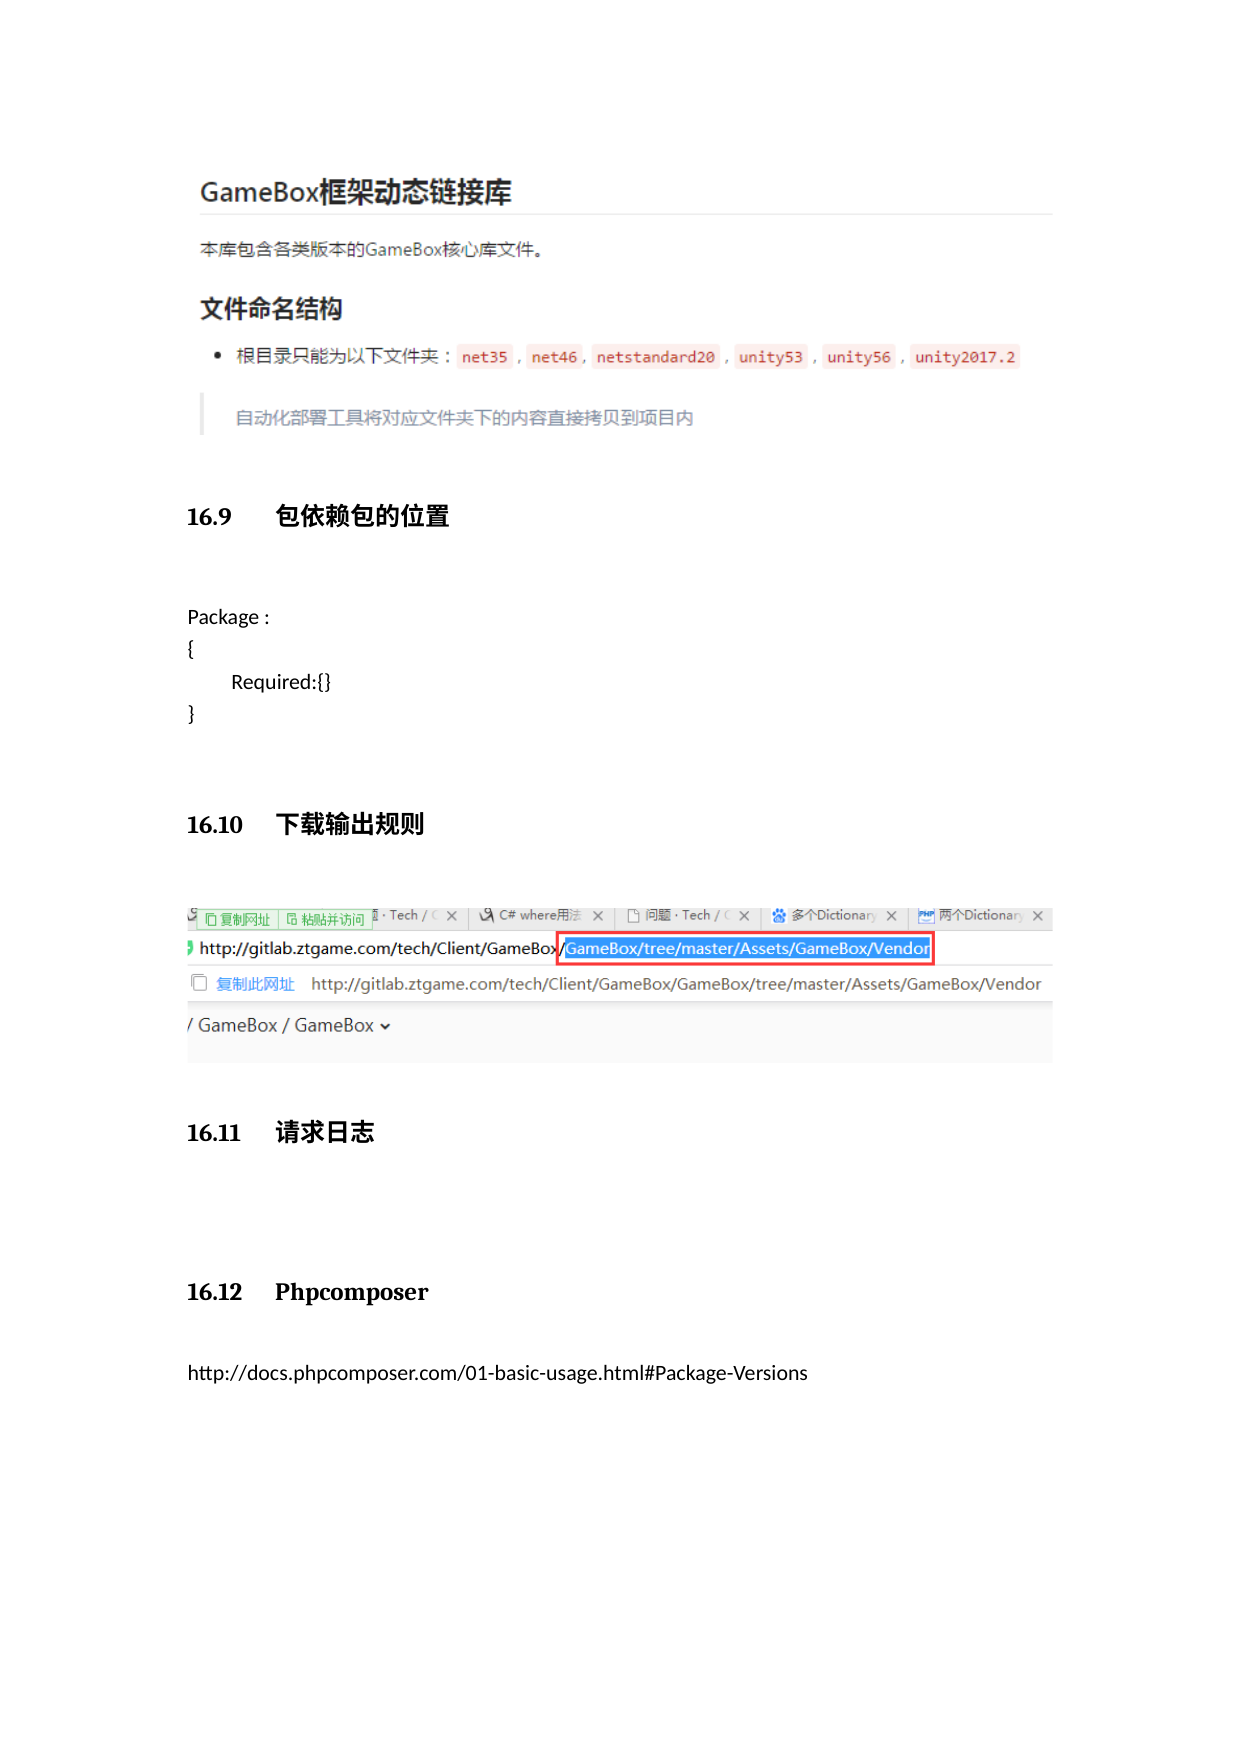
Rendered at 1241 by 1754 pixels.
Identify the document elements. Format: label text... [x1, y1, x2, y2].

picture [187, 162, 1053, 435]
text } [187, 698, 1053, 730]
text Package : [187, 600, 1053, 633]
picture [187, 908, 1053, 1063]
subtitle 下载输出规则 [187, 790, 1053, 855]
text Required:{} [187, 665, 1053, 698]
subtitle 包依赖包的位置 [187, 482, 1053, 547]
text { [187, 633, 1053, 665]
subtitle 请求日志 [187, 1098, 1053, 1163]
text http://docs.phpcomposer.com/01-basic-usage.html#Package-Versions [187, 1356, 1053, 1389]
subtitle Phpcomposer [187, 1276, 1053, 1308]
